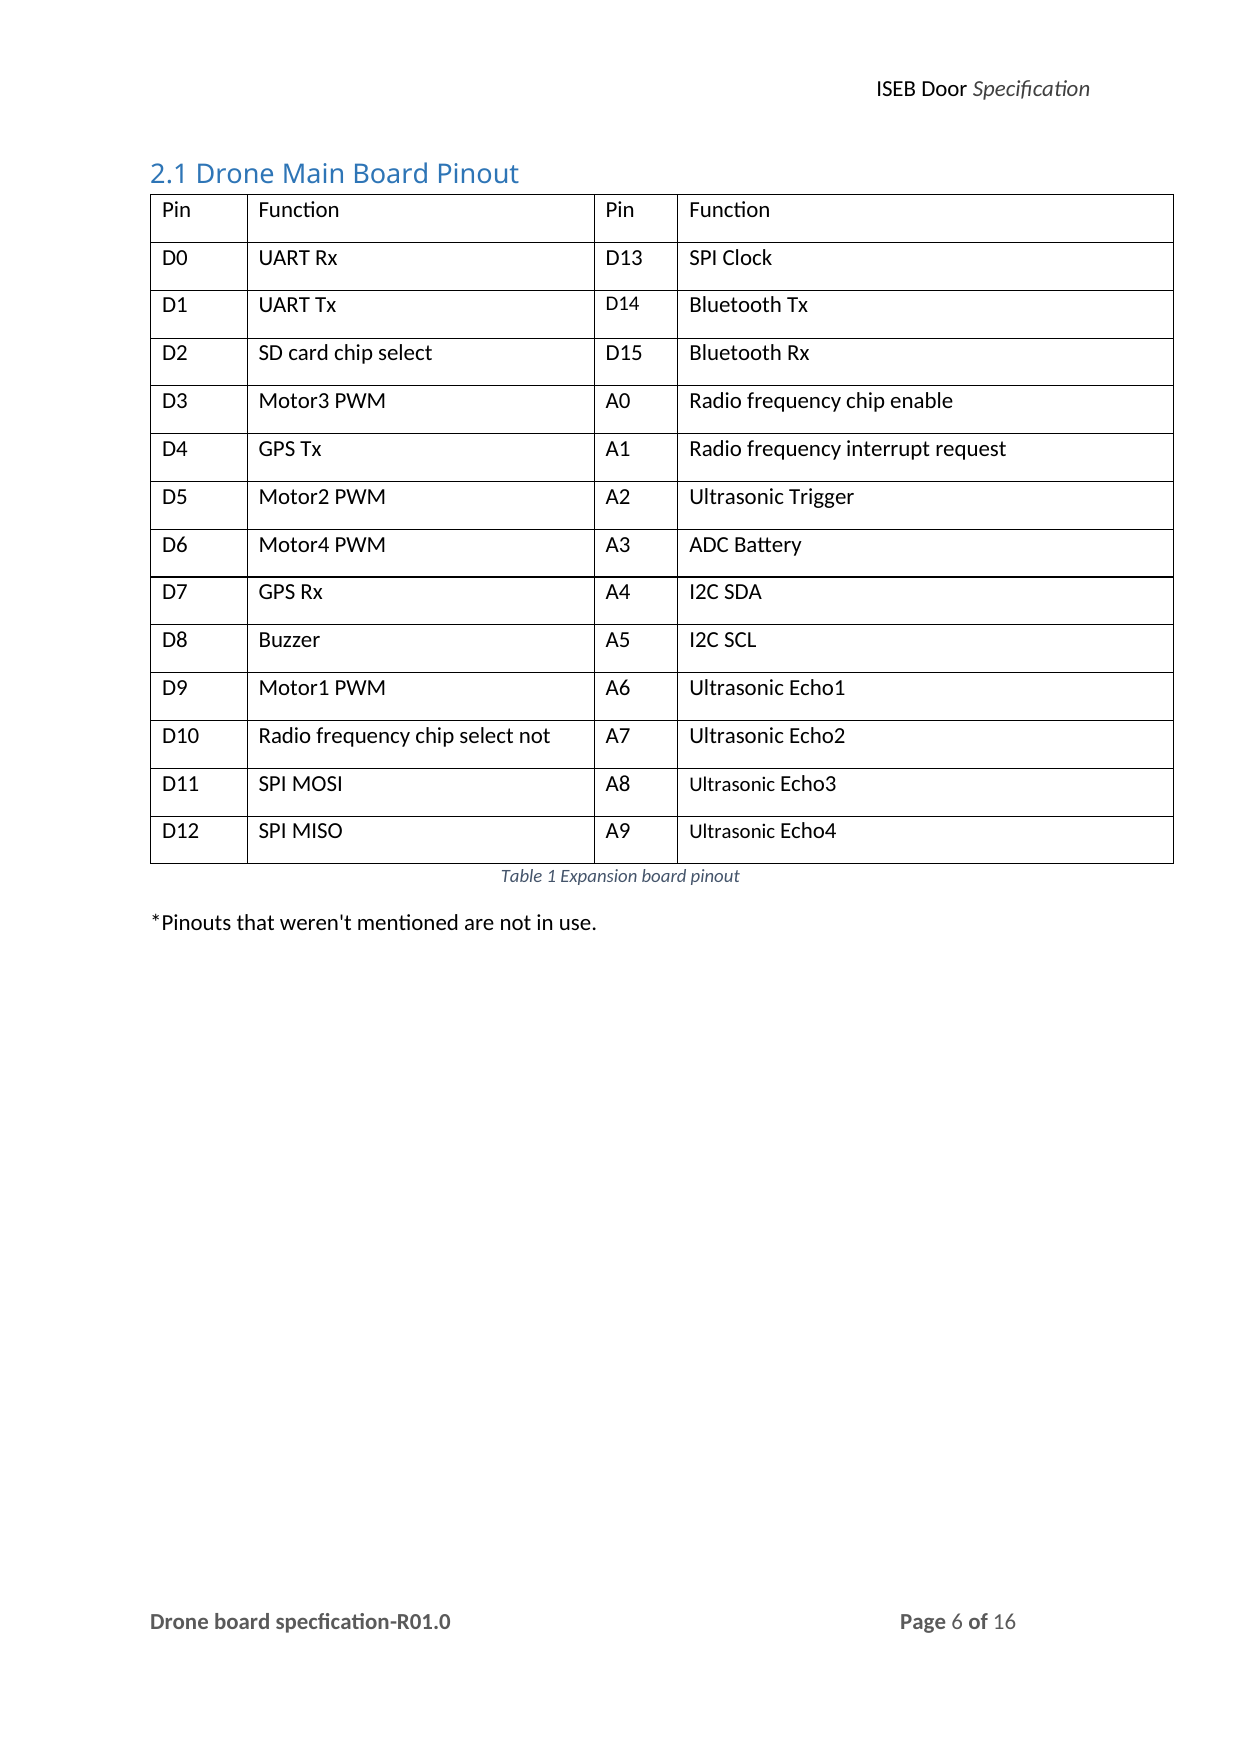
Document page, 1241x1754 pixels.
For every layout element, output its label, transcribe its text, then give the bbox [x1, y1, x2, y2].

table_cell D0 [151, 243, 247, 289]
table_cell D5 [151, 482, 247, 529]
table_cell Motor1 PWM [248, 673, 594, 720]
table_cell Bluetooth Tx [678, 291, 1173, 337]
table_cell A3 [595, 530, 677, 576]
table_cell Ultrasonic Echo4 [678, 817, 1173, 863]
table_cell I2C SDA [678, 578, 1173, 624]
table_cell Motor4 PWM [248, 530, 594, 576]
table_cell GPS Rx [248, 578, 594, 624]
table_cell D11 [151, 769, 247, 816]
table_cell A2 [595, 482, 677, 529]
table_cell Ultrasonic Echo1 [678, 673, 1173, 720]
table_cell D3 [151, 386, 247, 433]
table_cell D8 [151, 625, 247, 672]
table_cell SD card chip select [248, 339, 594, 385]
table_cell D13 [595, 243, 677, 289]
table_cell D9 [151, 673, 247, 720]
table_cell I2C SCL [678, 625, 1173, 672]
table_cell D14 [595, 291, 677, 337]
table_header Function [248, 195, 594, 242]
table_cell Bluetooth Rx [678, 339, 1173, 385]
table_cell D1 [151, 291, 247, 337]
table_cell A5 [595, 625, 677, 672]
table_cell D2 [151, 339, 247, 385]
table_cell Radio frequency chip enable [678, 386, 1173, 433]
table_cell UART Tx [248, 291, 594, 337]
table_cell SPI Clock [678, 243, 1173, 289]
table_cell D7 [151, 578, 247, 624]
table_cell UART Rx [248, 243, 594, 289]
table_cell Motor3 PWM [248, 386, 594, 433]
table_cell D4 [151, 434, 247, 481]
table_cell D15 [595, 339, 677, 385]
text Table 1 Expansion board pinout [150, 864, 1090, 887]
table_cell Ultrasonic Trigger [678, 482, 1173, 529]
text *Pinouts that weren't mentioned are not in use. [150, 908, 1090, 936]
table_cell D12 [151, 817, 247, 863]
table_cell Motor2 PWM [248, 482, 594, 529]
table_cell A7 [595, 721, 677, 768]
table_cell A9 [595, 817, 677, 863]
table_cell D10 [151, 721, 247, 768]
table_cell GPS Tx [248, 434, 594, 481]
table_header Pin [151, 195, 247, 242]
table_cell A1 [595, 434, 677, 481]
table_header Pin [595, 195, 677, 242]
table_cell D6 [151, 530, 247, 576]
table_cell Radio frequency chip select not [248, 721, 594, 768]
table_cell Radio frequency interrupt request [678, 434, 1173, 481]
table_header Function [678, 195, 1173, 242]
table_cell A8 [595, 769, 677, 816]
table_cell ADC Battery [678, 530, 1173, 576]
table_cell Ultrasonic Echo3 [678, 769, 1173, 816]
table_cell SPI MISO [248, 817, 594, 863]
table_cell Buzzer [248, 625, 594, 672]
table_cell A6 [595, 673, 677, 720]
table_cell SPI MOSI [248, 769, 594, 816]
table_cell Ultrasonic Echo2 [678, 721, 1173, 768]
table_cell A0 [595, 386, 677, 433]
subtitle 2.1 Drone Main Board Pinout [150, 154, 1090, 191]
table_cell A4 [595, 578, 677, 624]
